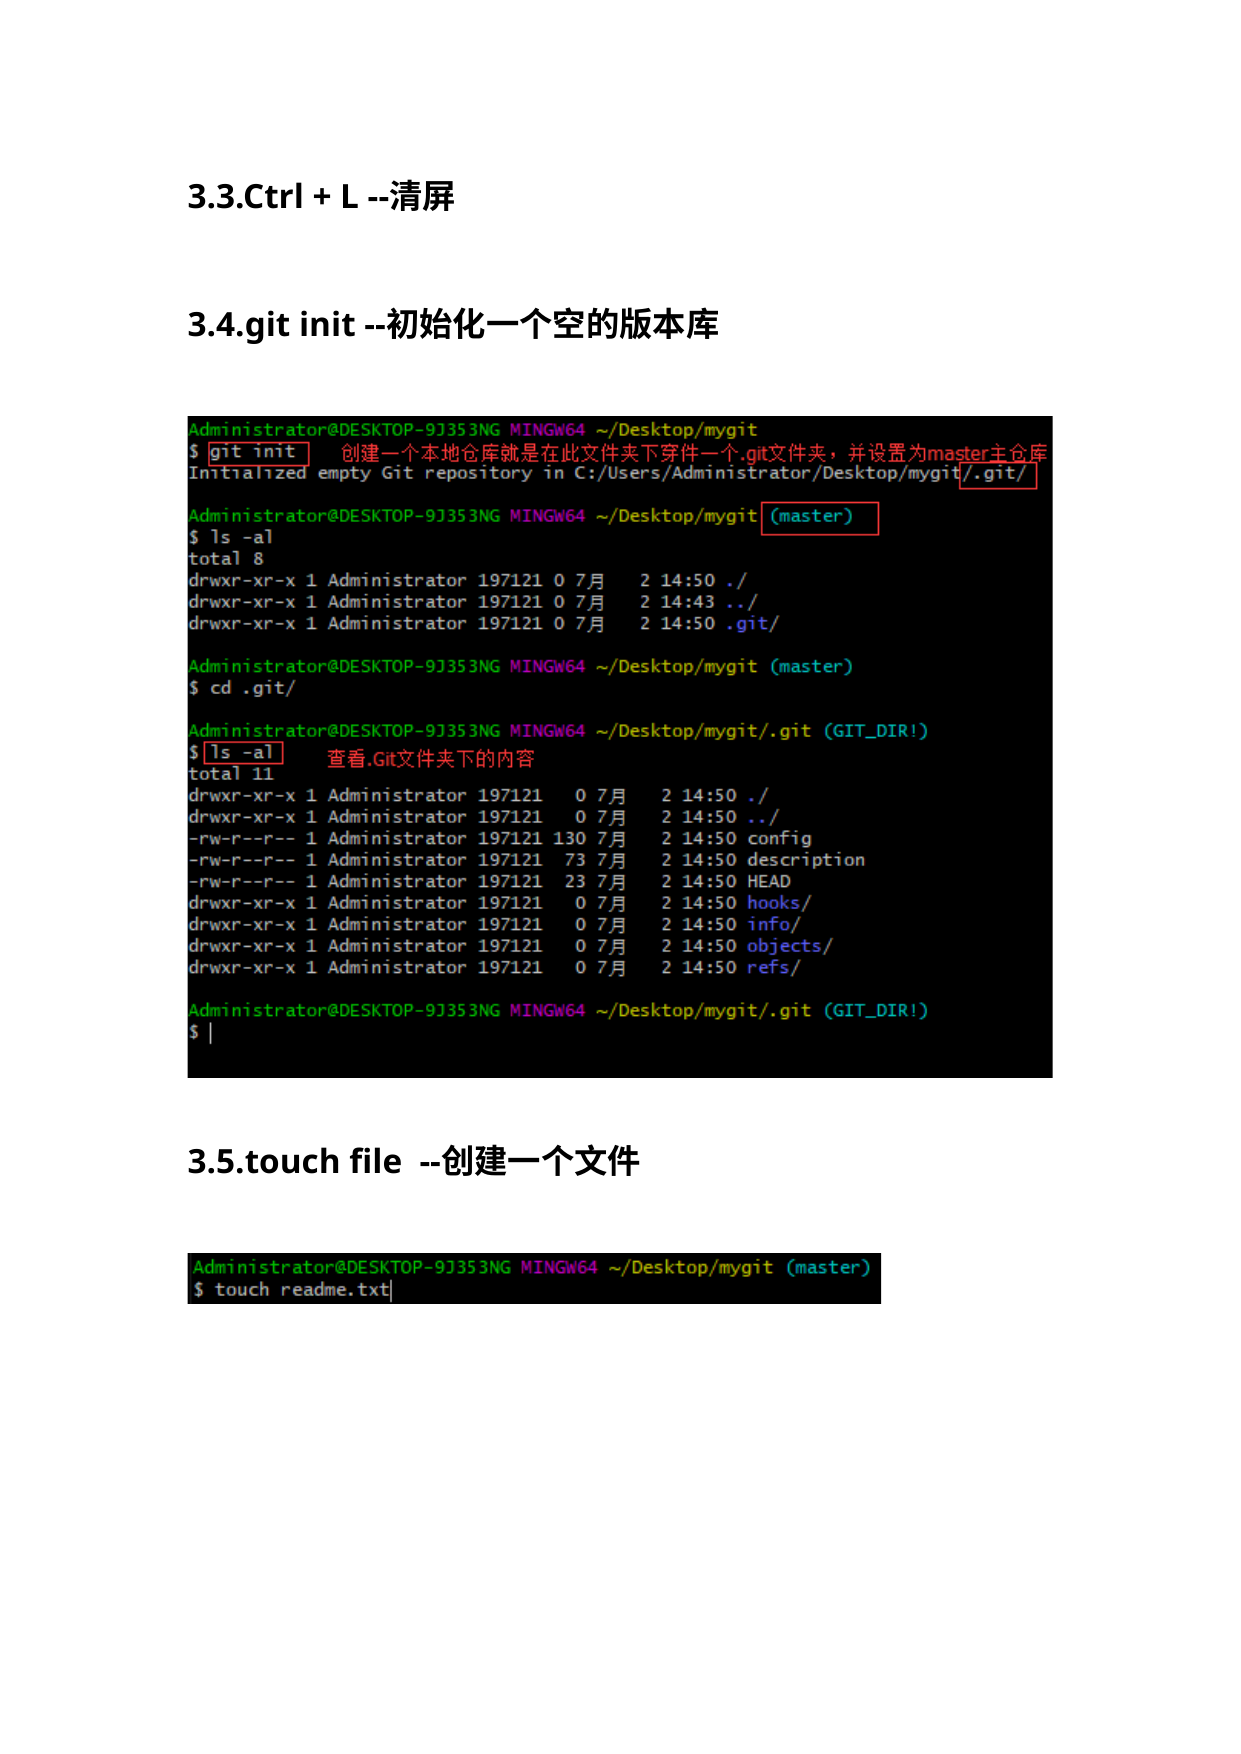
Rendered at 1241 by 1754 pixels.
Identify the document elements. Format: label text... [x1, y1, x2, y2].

picture [187, 1253, 882, 1304]
subtitle 3.4.git init --初始化一个空的版本库 [187, 289, 1053, 354]
subtitle 3.5.touch file --创建一个文件 [187, 1126, 1053, 1191]
picture [187, 416, 1053, 1078]
subtitle 3.3.Ctrl + L --清屏 [187, 162, 1053, 227]
